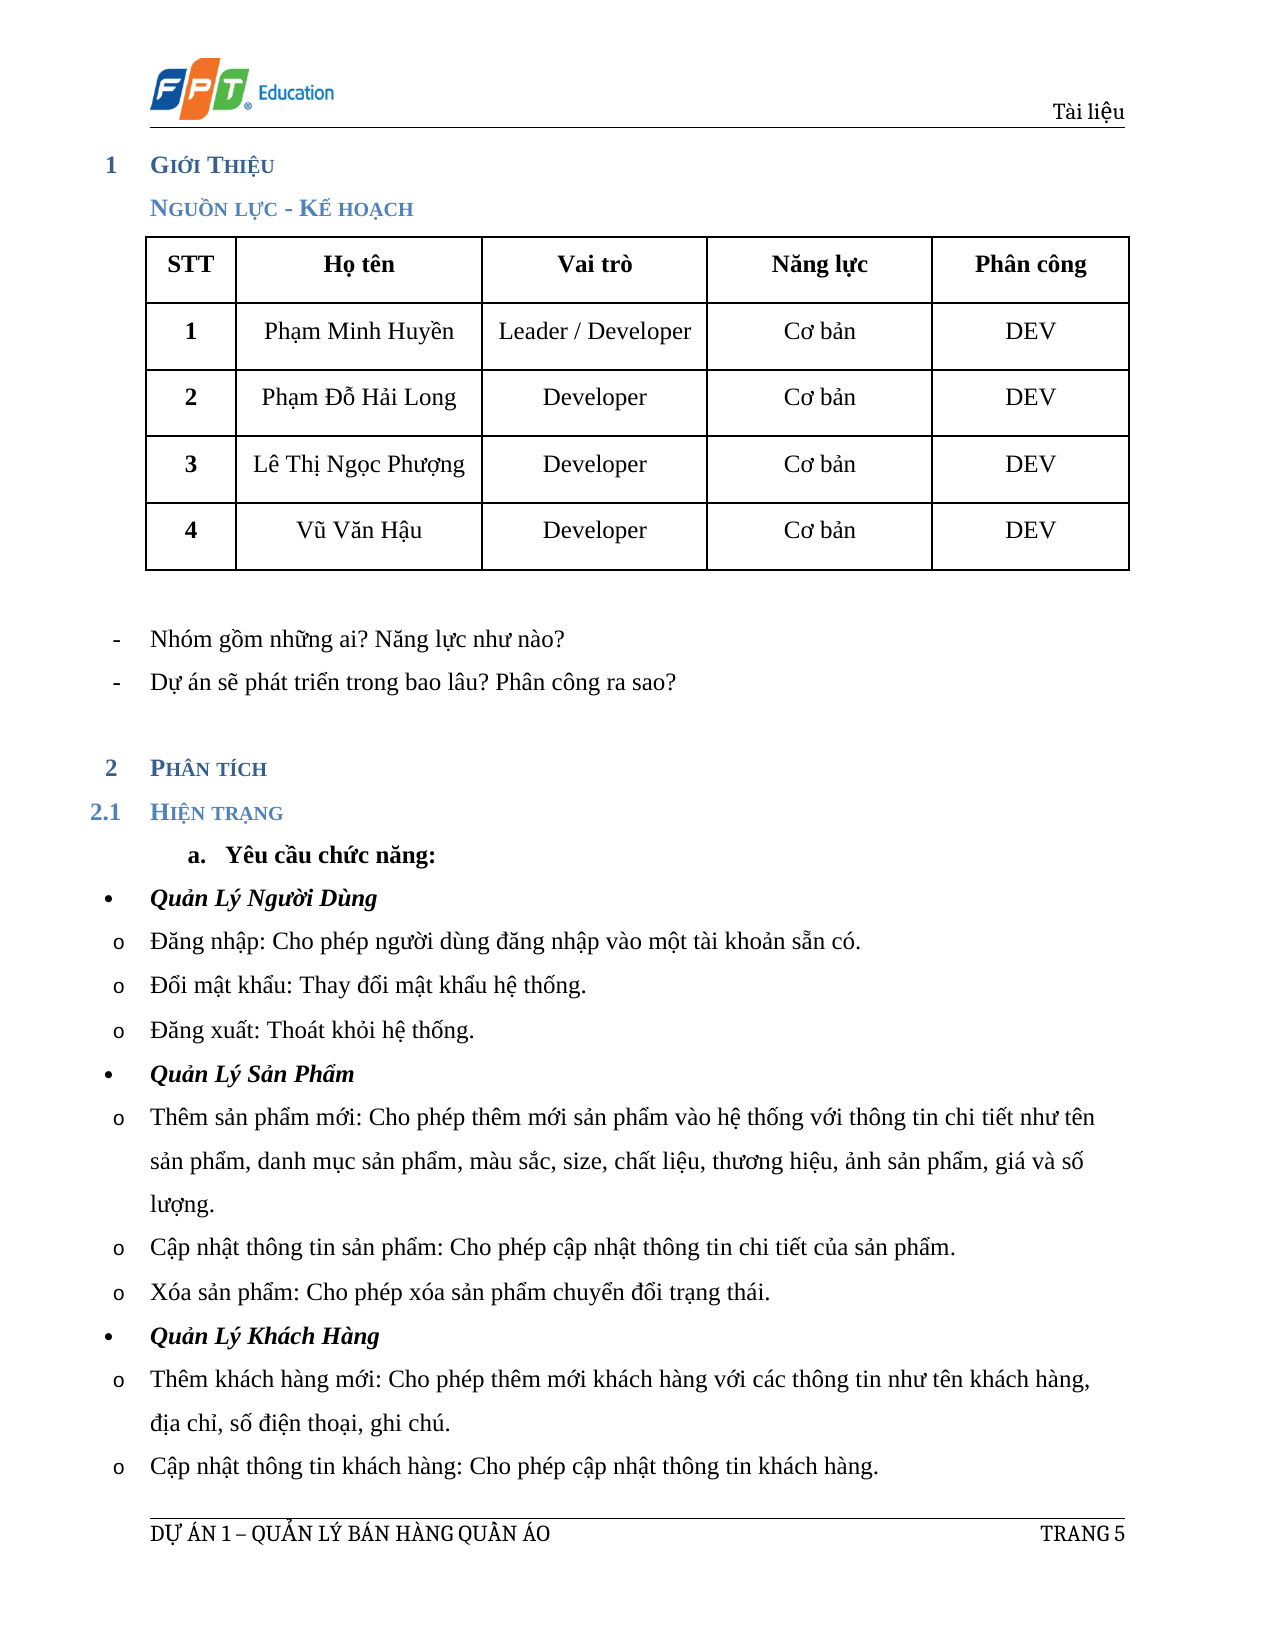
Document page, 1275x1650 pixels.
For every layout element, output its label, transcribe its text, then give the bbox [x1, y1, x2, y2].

subtitle Quản Lý Người Dùng [105, 883, 1125, 912]
subtitle Nguồn lực - Kế hoạch [150, 193, 1125, 222]
subtitle Giới Thiệu [105, 150, 1125, 179]
table_cell 1 [147, 304, 235, 369]
list Cập nhật thông tin khách hàng: Cho phép cập nhật thông tin khách hàng. [112, 1451, 1125, 1481]
list Xóa sản phẩm: Cho phép xóa sản phẩm chuyển đổi trạng thái. [112, 1277, 1125, 1306]
list Dự án sẽ phát triển trong bao lâu? Phân công ra sao? [112, 667, 1125, 696]
list Thêm khách hàng mới: Cho phép thêm mới khách hàng với các thông tin như tên khách hàng, địa chỉ, số điện thoại, ghi chú. [112, 1364, 1125, 1437]
table_cell 4 [147, 504, 235, 569]
table_cell Vũ Văn Hậu [237, 504, 481, 569]
list Đăng xuất: Thoát khỏi hệ thống. [112, 1015, 1125, 1044]
list Cập nhật thông tin sản phẩm: Cho phép cập nhật thông tin chi tiết của sản phẩm. [112, 1232, 1125, 1262]
table_cell Developer [483, 504, 706, 569]
table_cell Phạm Minh Huyền [237, 304, 481, 369]
picture [150, 58, 336, 120]
table_cell Cơ bản [708, 304, 931, 369]
list Yêu cầu chức năng: [187, 840, 1125, 868]
table_header Họ tên [237, 238, 481, 302]
table_header Phân công [933, 238, 1128, 302]
list Đăng nhập: Cho phép người dùng đăng nhập vào một tài khoản sẵn có. [112, 926, 1125, 956]
list Đổi mật khẩu: Thay đổi mật khẩu hệ thống. [112, 970, 1125, 1000]
table_cell Lê Thị Ngọc Phượng [237, 437, 481, 502]
table_header Vai trò [483, 238, 706, 302]
table_cell 3 [147, 437, 235, 502]
table_cell DEV [933, 504, 1128, 569]
table_cell Developer [483, 437, 706, 502]
list Thêm sản phẩm mới: Cho phép thêm mới sản phẩm vào hệ thống với thông tin chi tiết như tên sản phẩm, danh mục sản phẩm, màu sắc, size, chất liệu, thương hiệu, ảnh sản phẩm, giá và số lượng. [112, 1102, 1125, 1218]
subtitle Quản Lý Khách Hàng [105, 1321, 1125, 1350]
subtitle Quản Lý Sản Phẩm [105, 1059, 1125, 1088]
table_cell Developer [483, 371, 706, 435]
table_cell Cơ bản [708, 371, 931, 435]
table_cell Phạm Đỗ Hải Long [237, 371, 481, 435]
table_cell 2 [147, 371, 235, 435]
table_cell Cơ bản [708, 504, 931, 569]
table_cell Leader / Developer [483, 304, 706, 369]
table_cell Cơ bản [708, 437, 931, 502]
table_cell DEV [933, 304, 1128, 369]
list Nhóm gồm những ai? Năng lực như nào? [112, 624, 1125, 653]
table_cell DEV [933, 371, 1128, 435]
table_cell DEV [933, 437, 1128, 502]
subtitle Phân tích [105, 753, 1125, 782]
subtitle Hiện trạng [90, 797, 1125, 825]
table_header Năng lực [708, 238, 931, 302]
table_header STT [147, 238, 235, 302]
